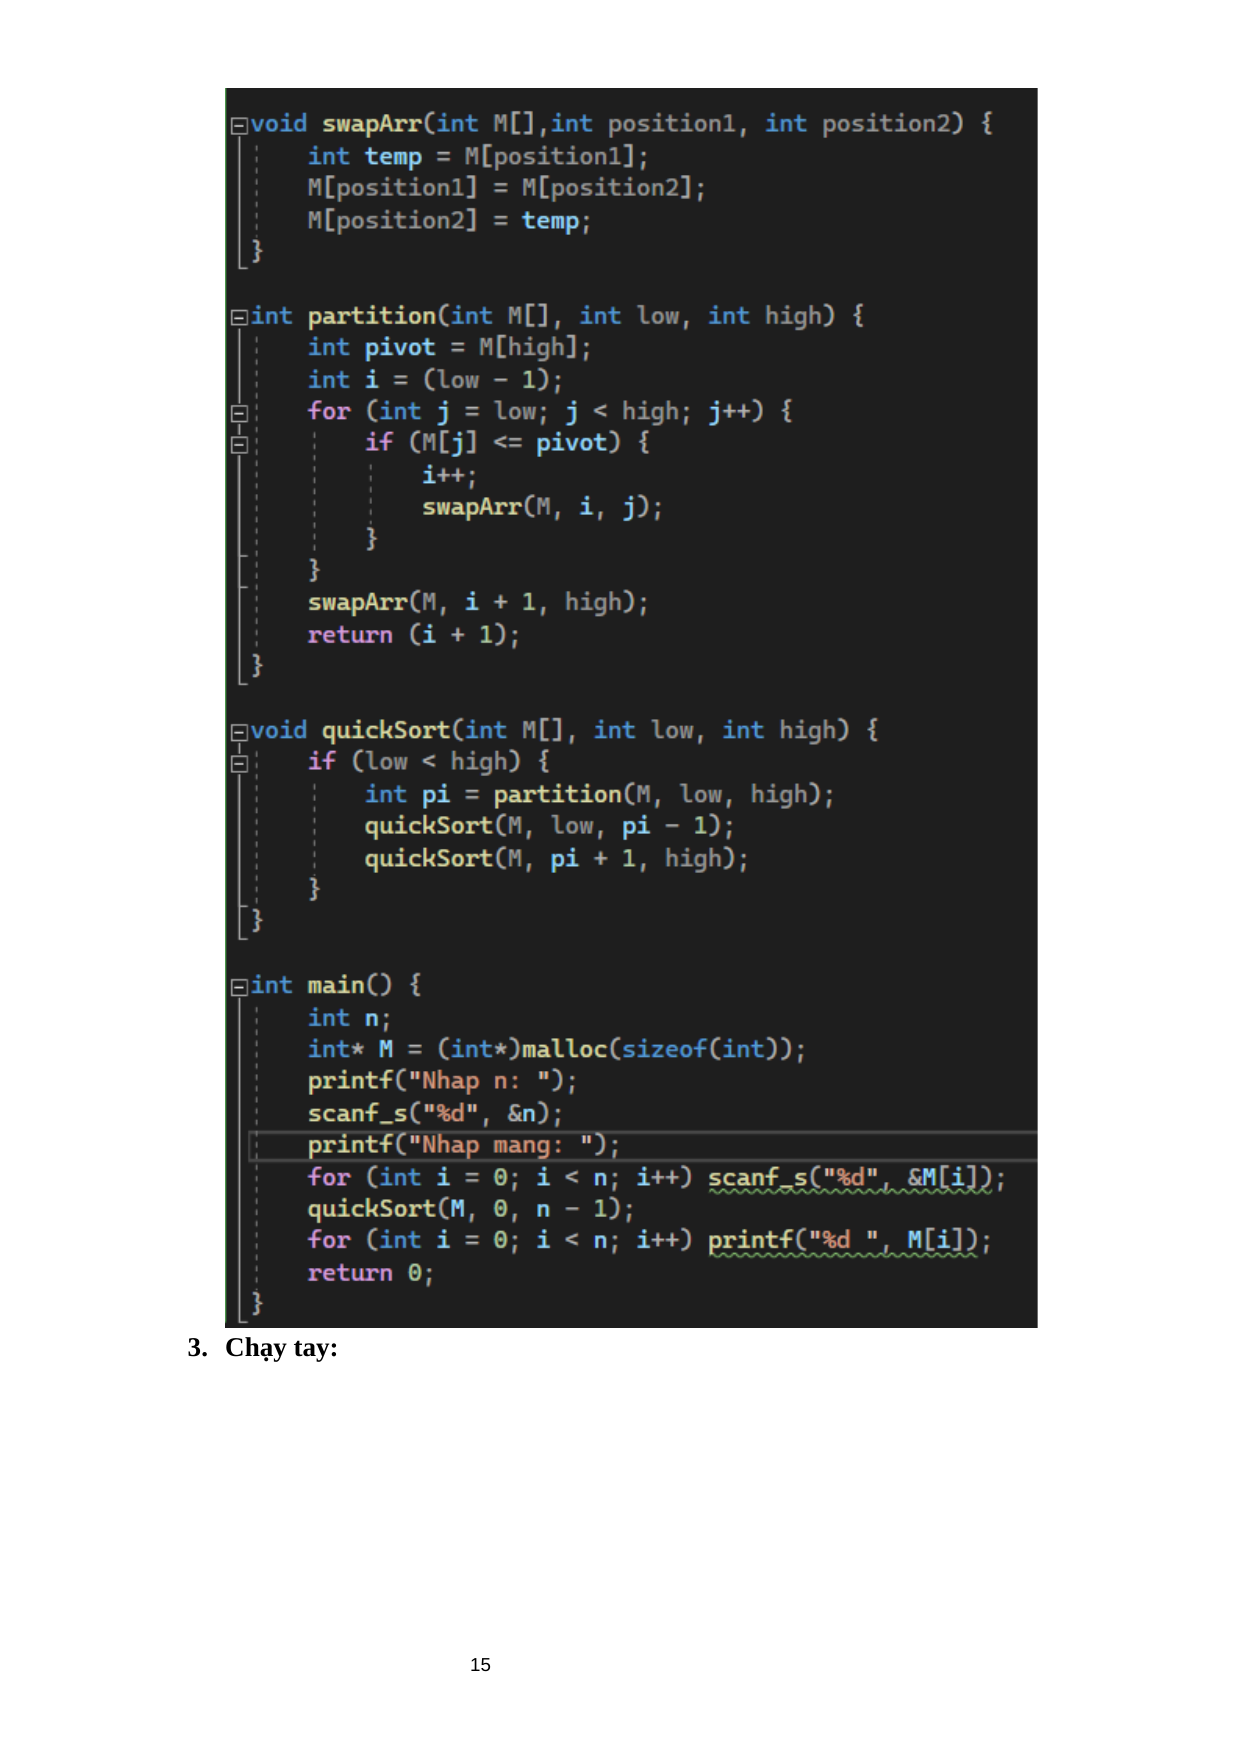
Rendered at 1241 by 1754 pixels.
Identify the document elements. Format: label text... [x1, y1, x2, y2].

picture [225, 88, 1038, 1328]
list Chạy tay: [187, 1331, 1090, 1363]
